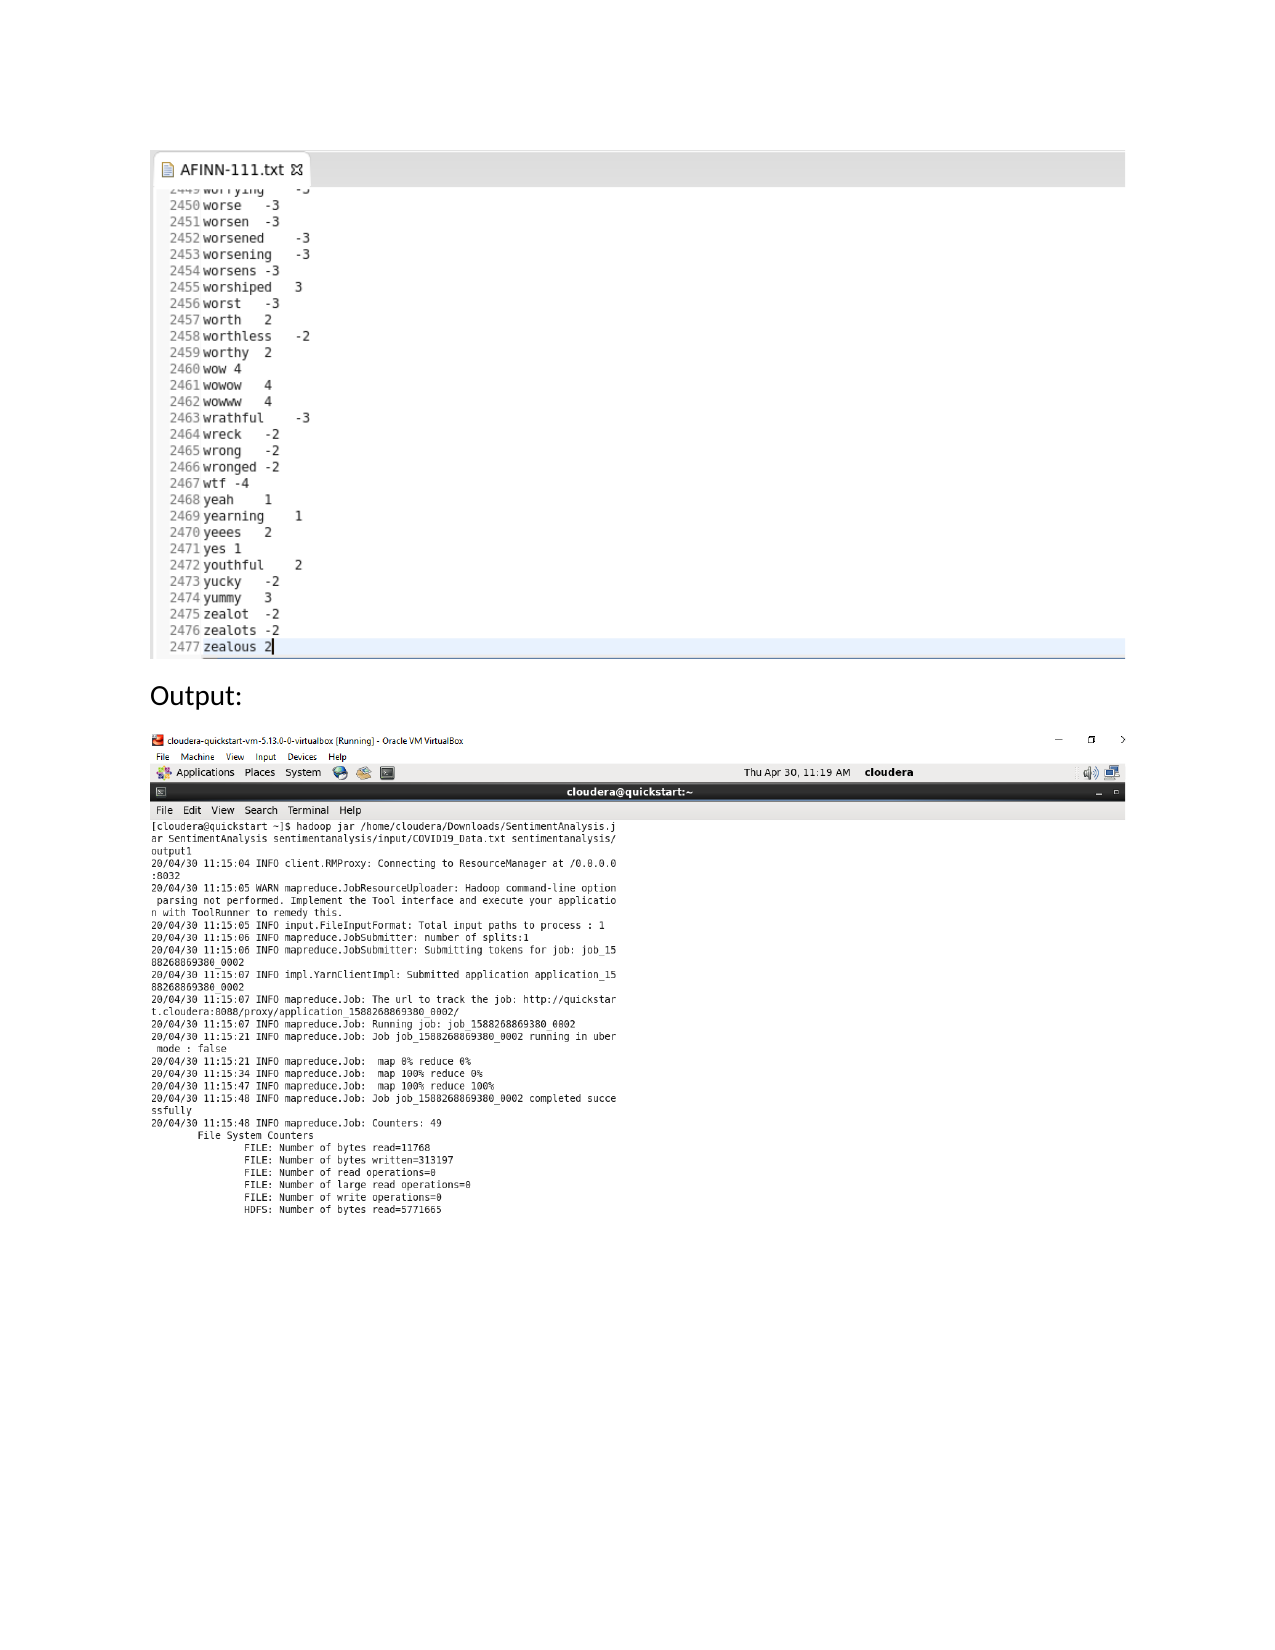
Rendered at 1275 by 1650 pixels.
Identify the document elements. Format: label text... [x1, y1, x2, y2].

picture [150, 732, 1125, 1225]
picture [150, 150, 1125, 659]
text Output: [150, 677, 1125, 713]
